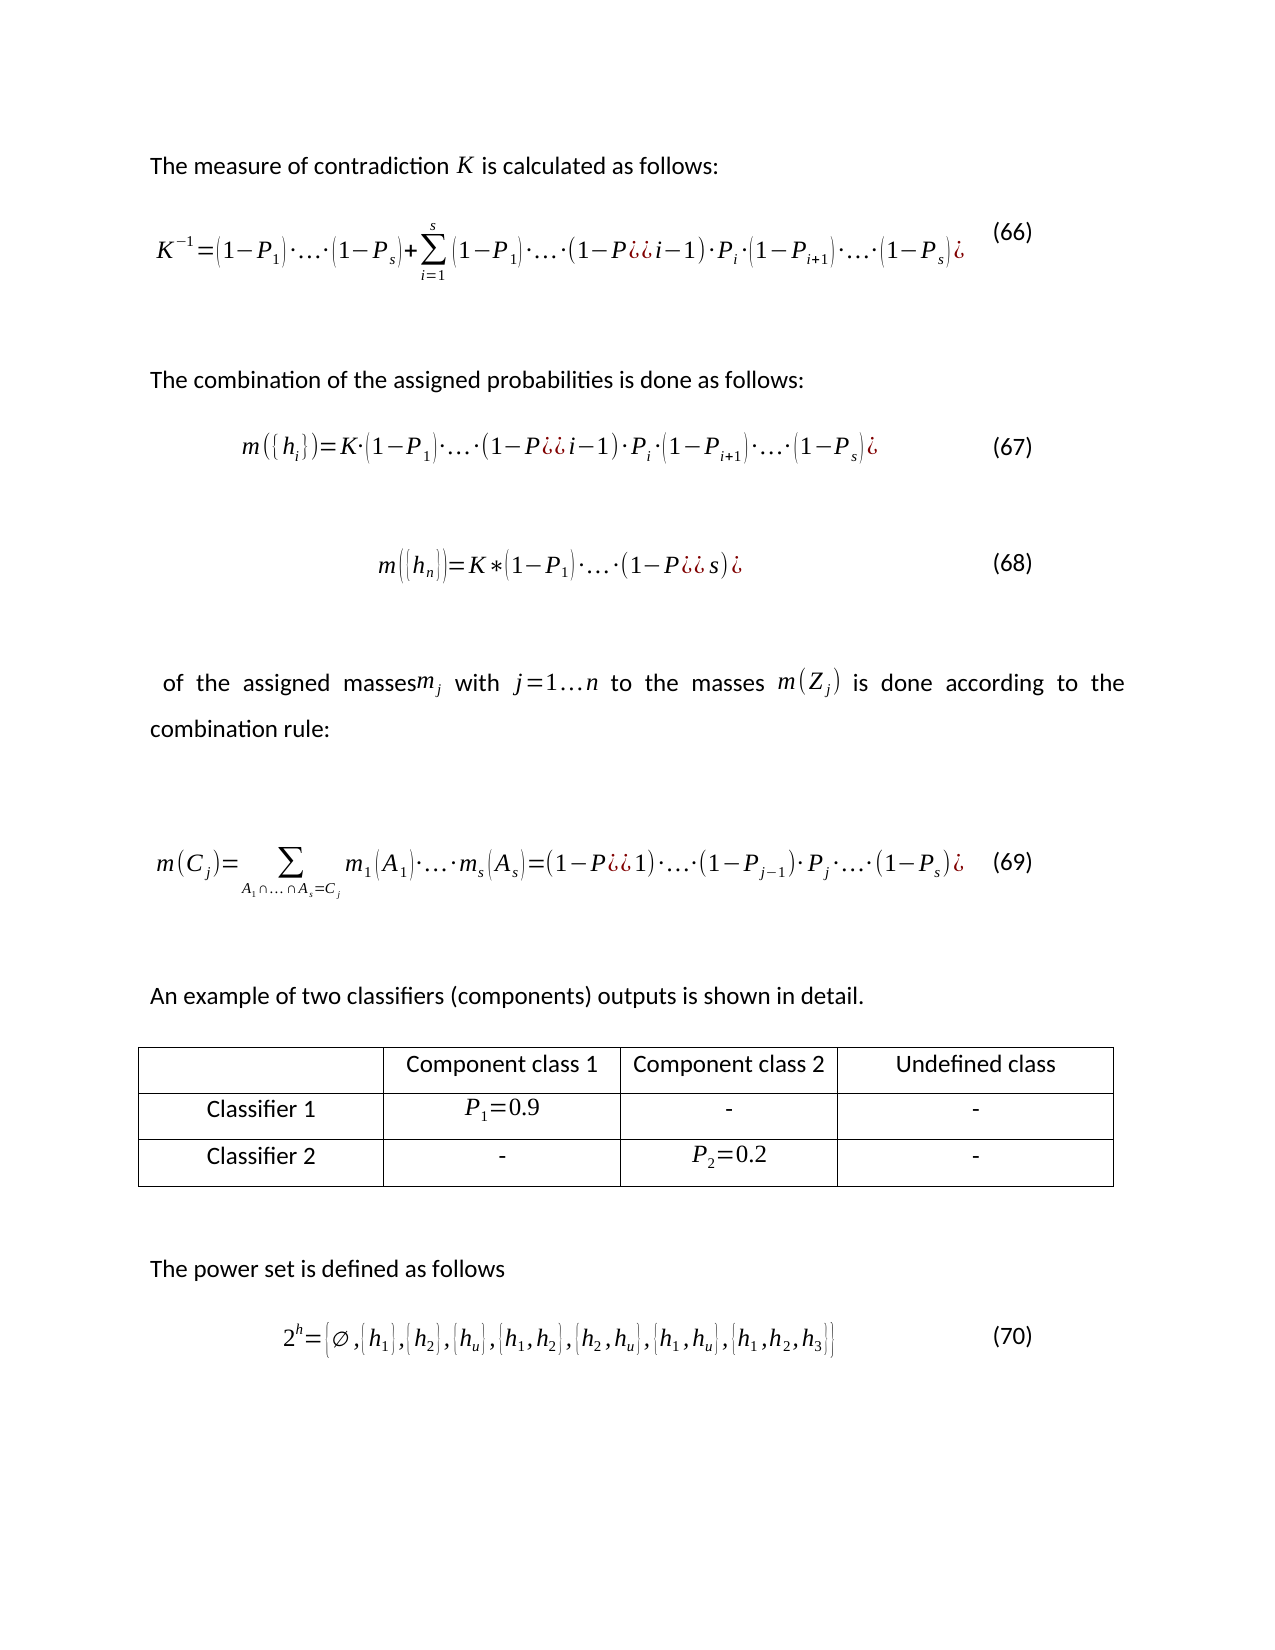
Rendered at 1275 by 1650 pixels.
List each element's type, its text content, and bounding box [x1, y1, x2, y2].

table_header [139, 846, 981, 914]
table_header [139, 1048, 383, 1093]
table_cell [384, 1094, 620, 1139]
text of the assigned masses with to the masses is done according to the combination rule: [150, 666, 1125, 744]
table_header Undefined class [838, 1048, 1113, 1093]
text The combination of the assigned probabilities is done as follows: [150, 365, 1125, 395]
table_cell Classifier 1 [139, 1094, 383, 1139]
table_header [139, 1320, 981, 1373]
table_cell [621, 1140, 837, 1186]
table_cell - [838, 1140, 1113, 1186]
table_header Component class 1 [384, 1048, 620, 1093]
table_cell - [838, 1094, 1113, 1139]
table_cell - [621, 1094, 837, 1139]
text An example of two classifiers (components) outputs is shown in detail. [150, 980, 1125, 1011]
table_cell Classifier 2 [139, 1140, 383, 1186]
table_header Component class 2 [621, 1048, 837, 1093]
table_cell - [384, 1140, 620, 1186]
text The measure of contradiction is calculated as follows: [150, 150, 1125, 181]
table_header [139, 217, 981, 298]
text The power set is defined as follows [150, 1253, 1125, 1284]
table_header [139, 431, 981, 480]
table_header [139, 547, 981, 599]
